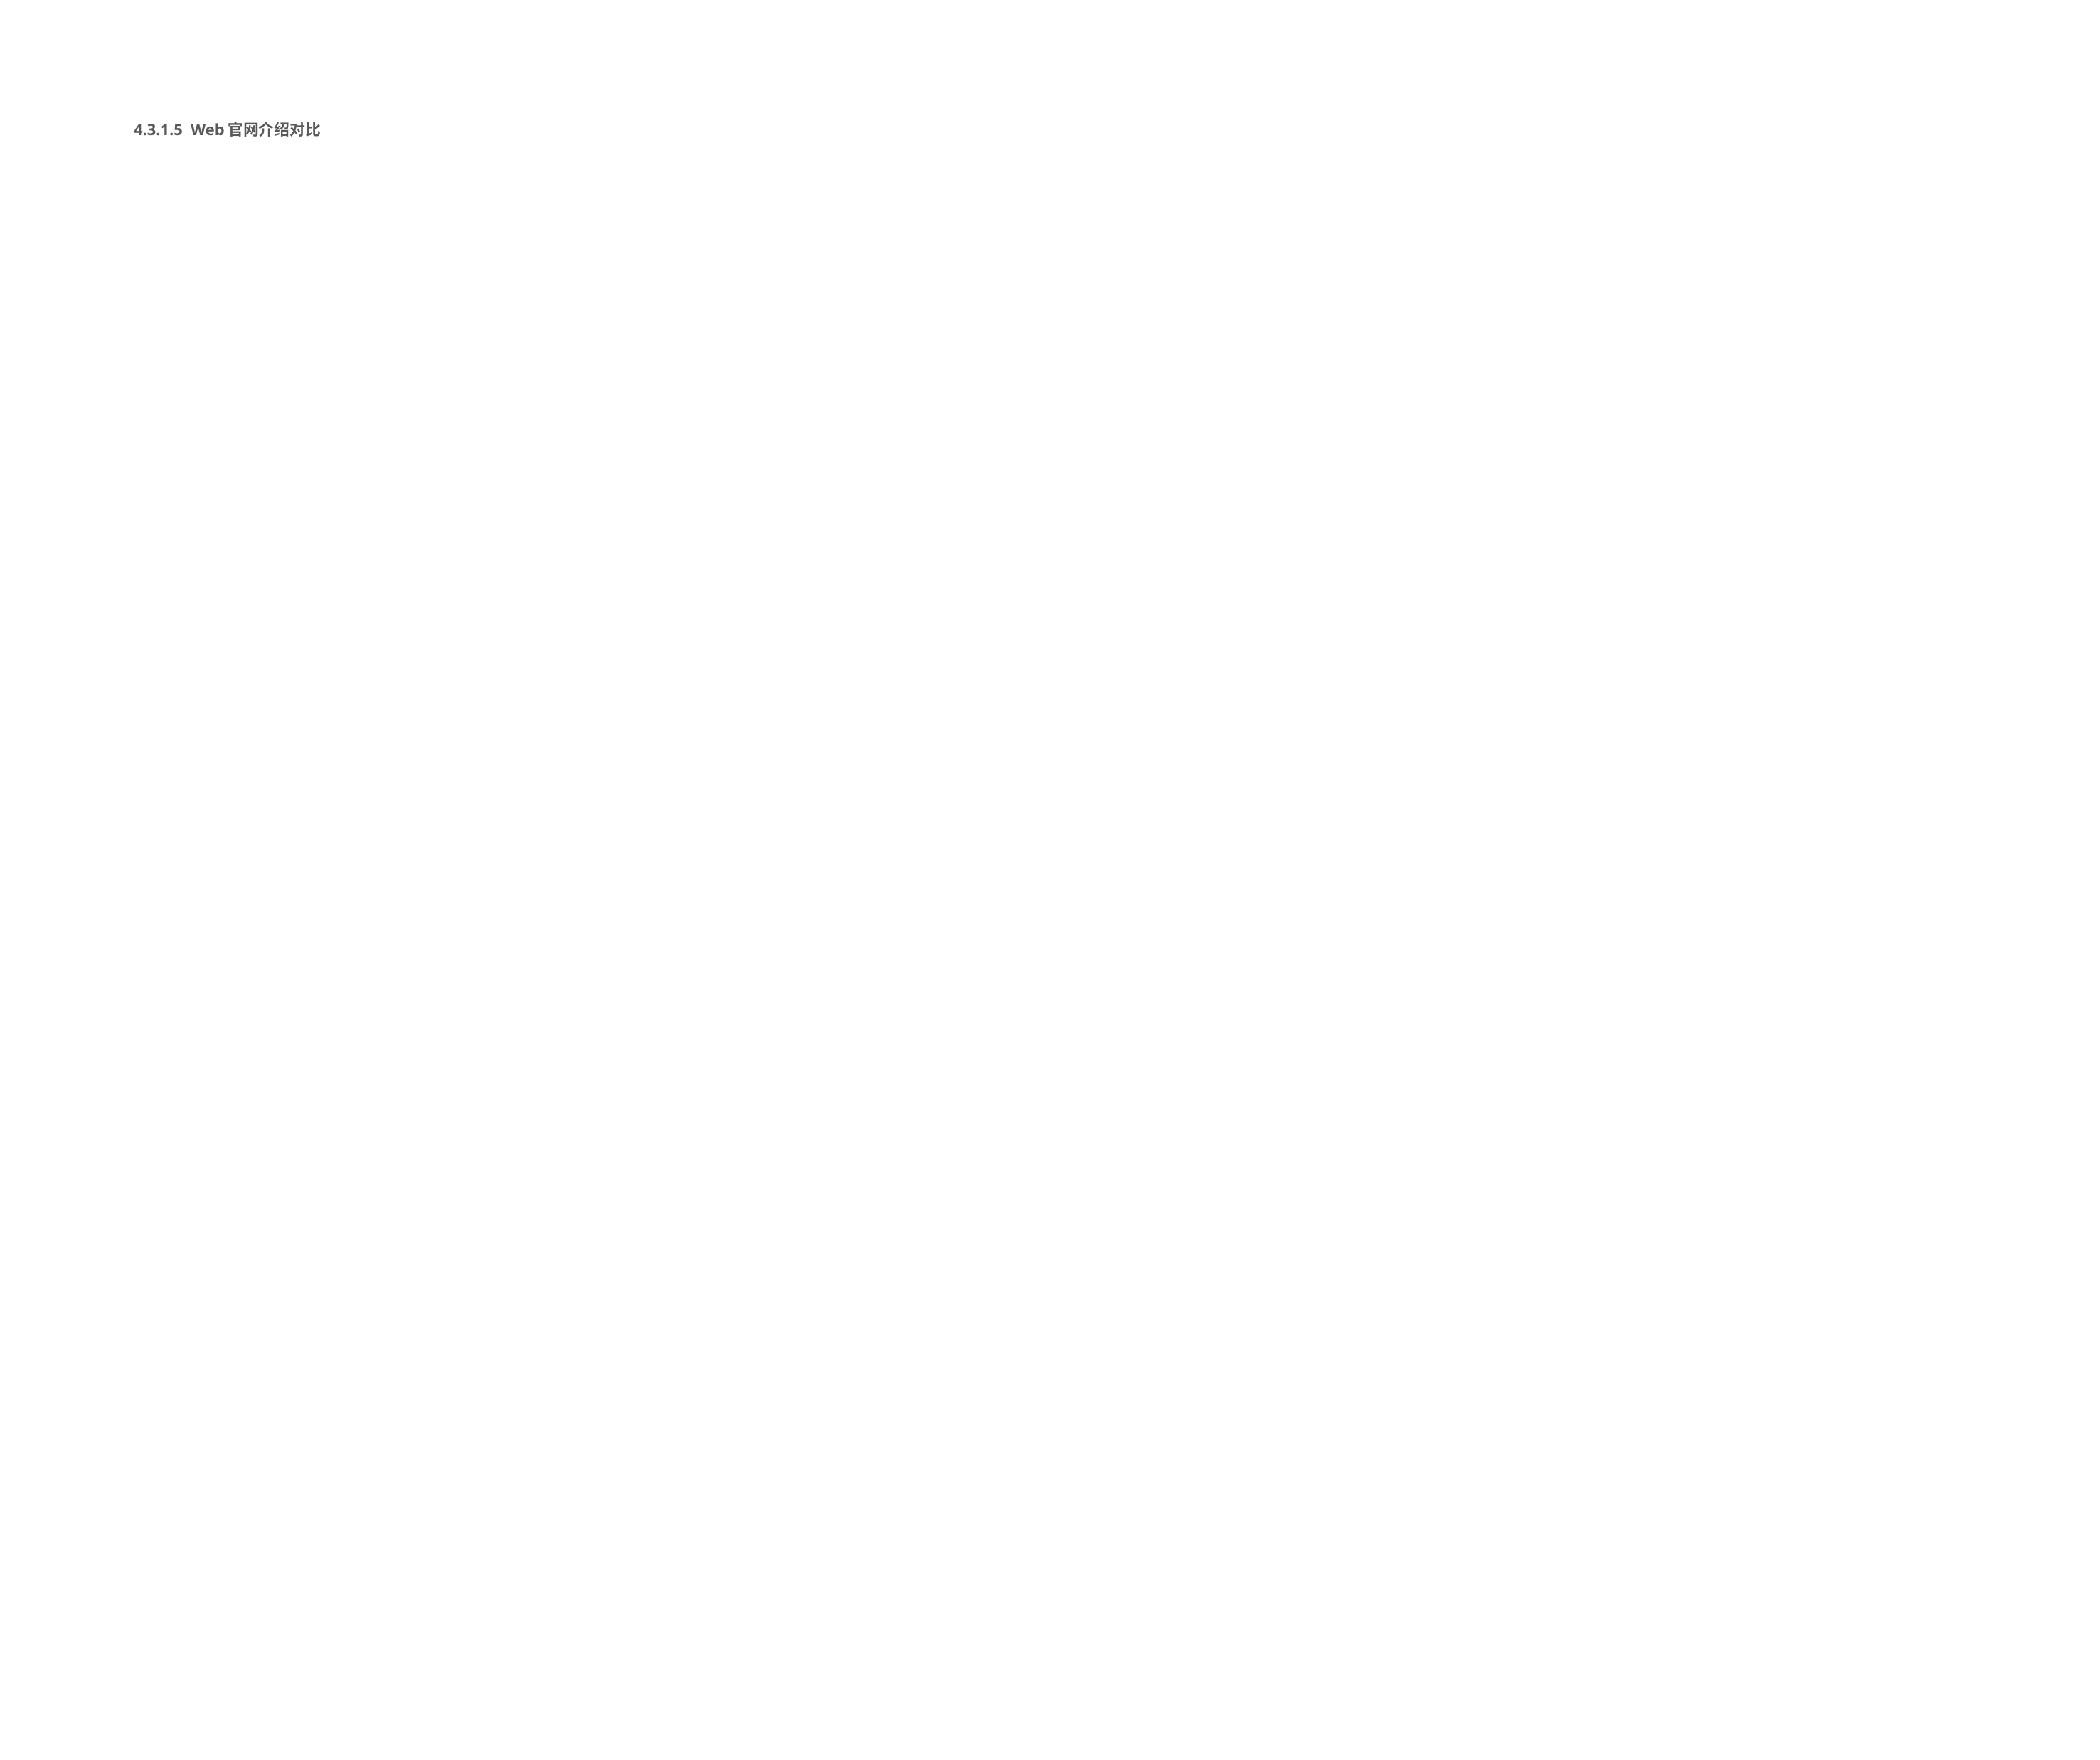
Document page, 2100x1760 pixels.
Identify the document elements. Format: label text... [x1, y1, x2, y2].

subtitle 4.3.1.5 Web官网介绍对比 [134, 117, 1966, 140]
